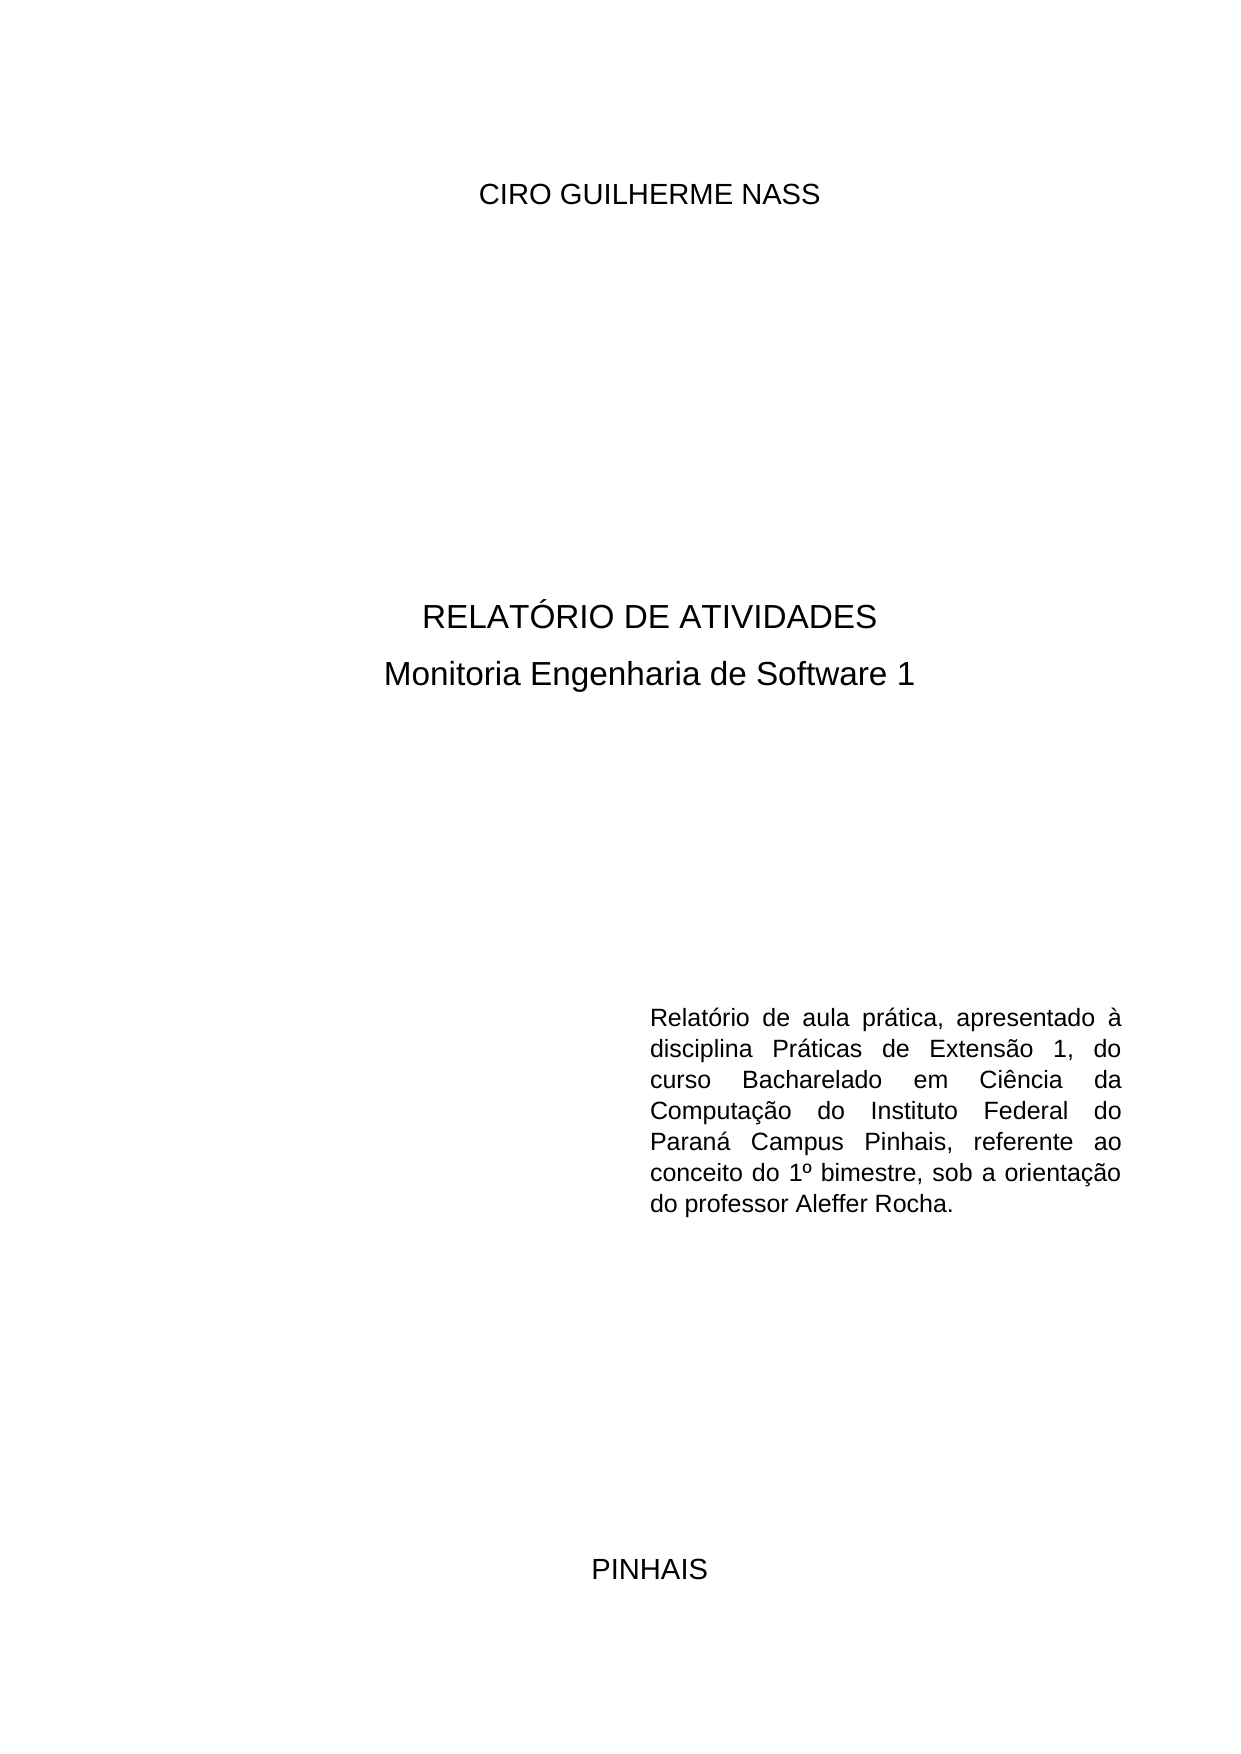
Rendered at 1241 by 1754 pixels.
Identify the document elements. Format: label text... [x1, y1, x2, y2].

text PINHAIS [177, 1552, 1122, 1586]
text Relatório de aula prática, apresentado à disciplina Práticas de Extensão 1, do curso Bacharelado em Ciência da Computação do Instituto Federal do Paraná Campus Pinhais, referente ao conceito do 1º bimestre, sob a orientação do professor Aleffer Rocha. [650, 1003, 1122, 1218]
text CIRO GUILHERME NASS [177, 177, 1122, 211]
text Monitoria Engenharia de Software 1 [177, 654, 1122, 693]
text RELATÓRIO DE ATIVIDADES [177, 597, 1122, 635]
